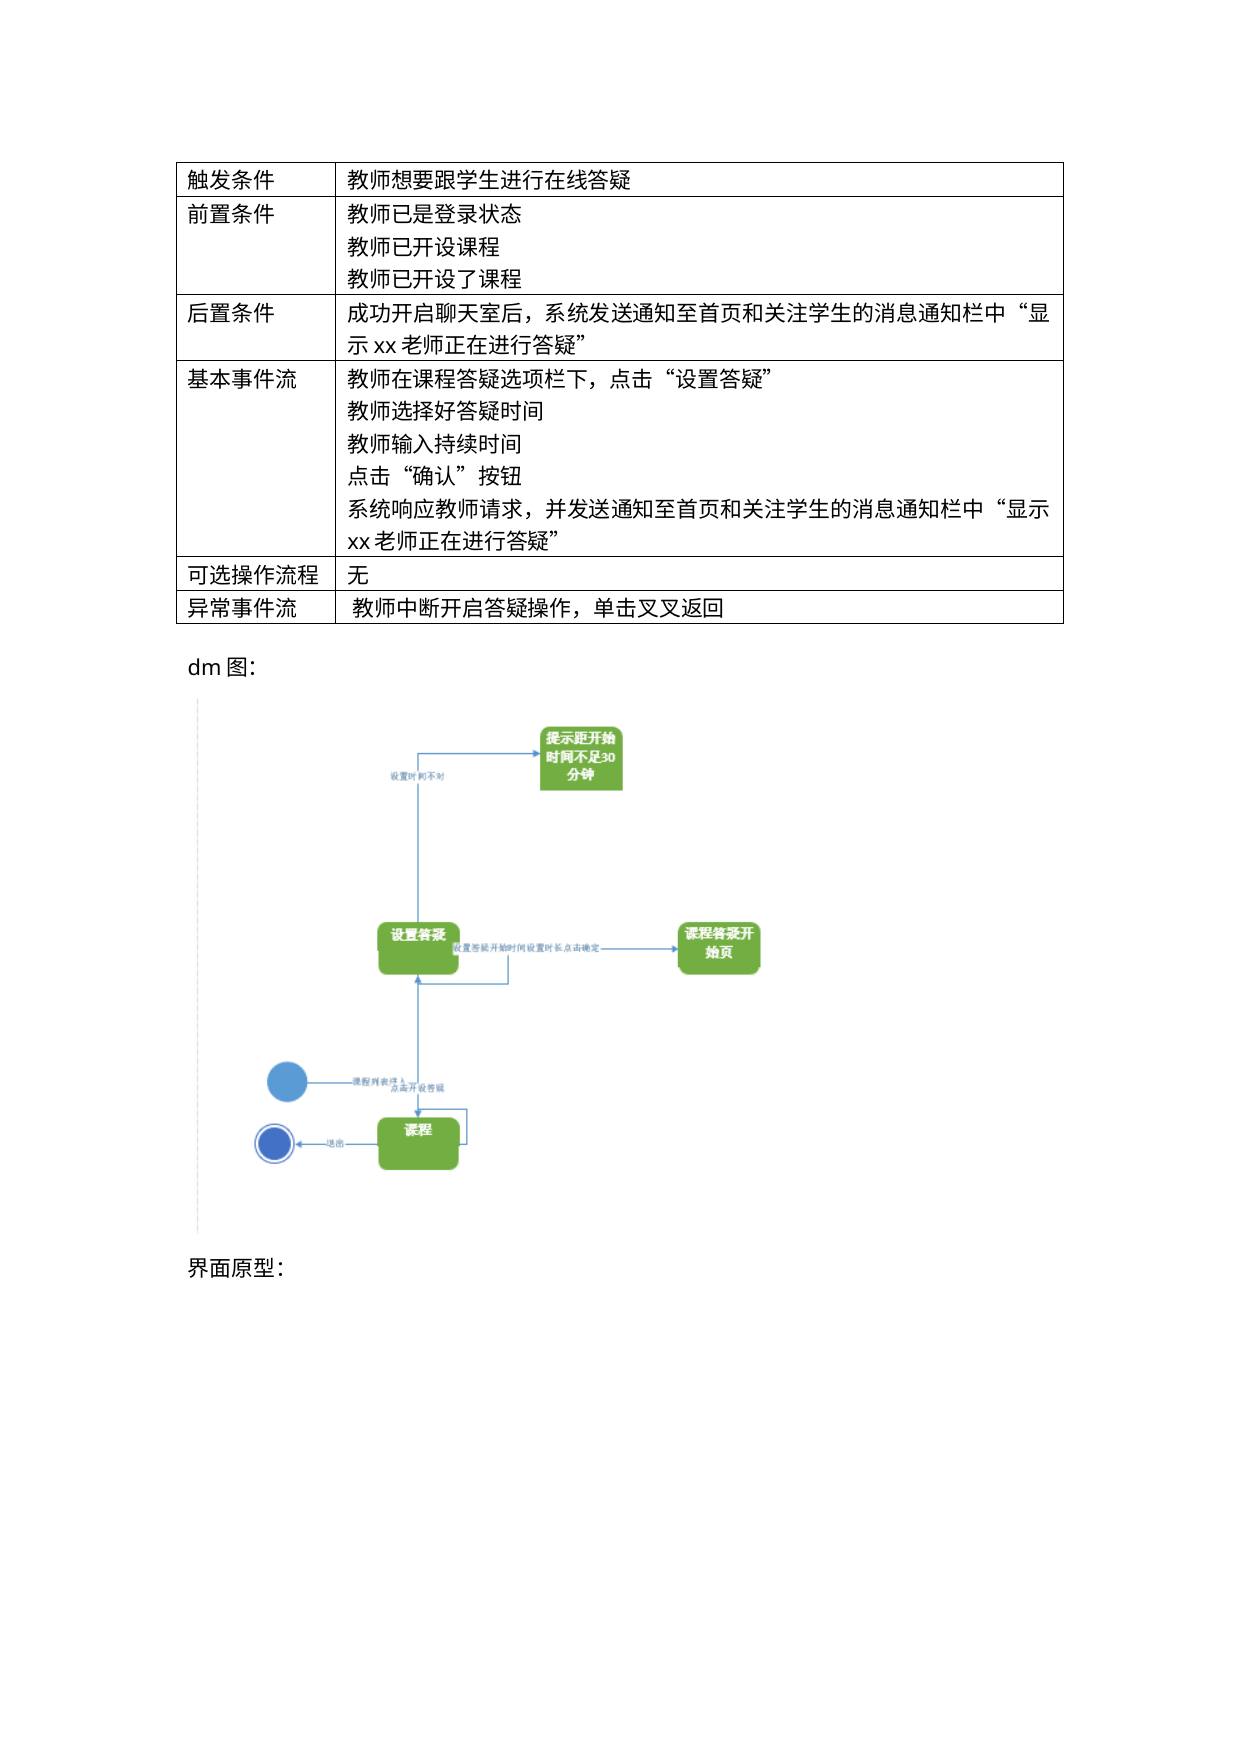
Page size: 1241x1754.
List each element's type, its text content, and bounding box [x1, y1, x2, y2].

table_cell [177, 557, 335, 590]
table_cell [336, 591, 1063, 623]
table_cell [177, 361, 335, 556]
picture [187, 698, 812, 1234]
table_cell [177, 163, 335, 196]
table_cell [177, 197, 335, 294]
subtitle dm图： [187, 649, 1053, 682]
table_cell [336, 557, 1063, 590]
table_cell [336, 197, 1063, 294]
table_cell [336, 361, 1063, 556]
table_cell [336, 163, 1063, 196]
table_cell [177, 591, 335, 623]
text 界面原型： [187, 1251, 1053, 1283]
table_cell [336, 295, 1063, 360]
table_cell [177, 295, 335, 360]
